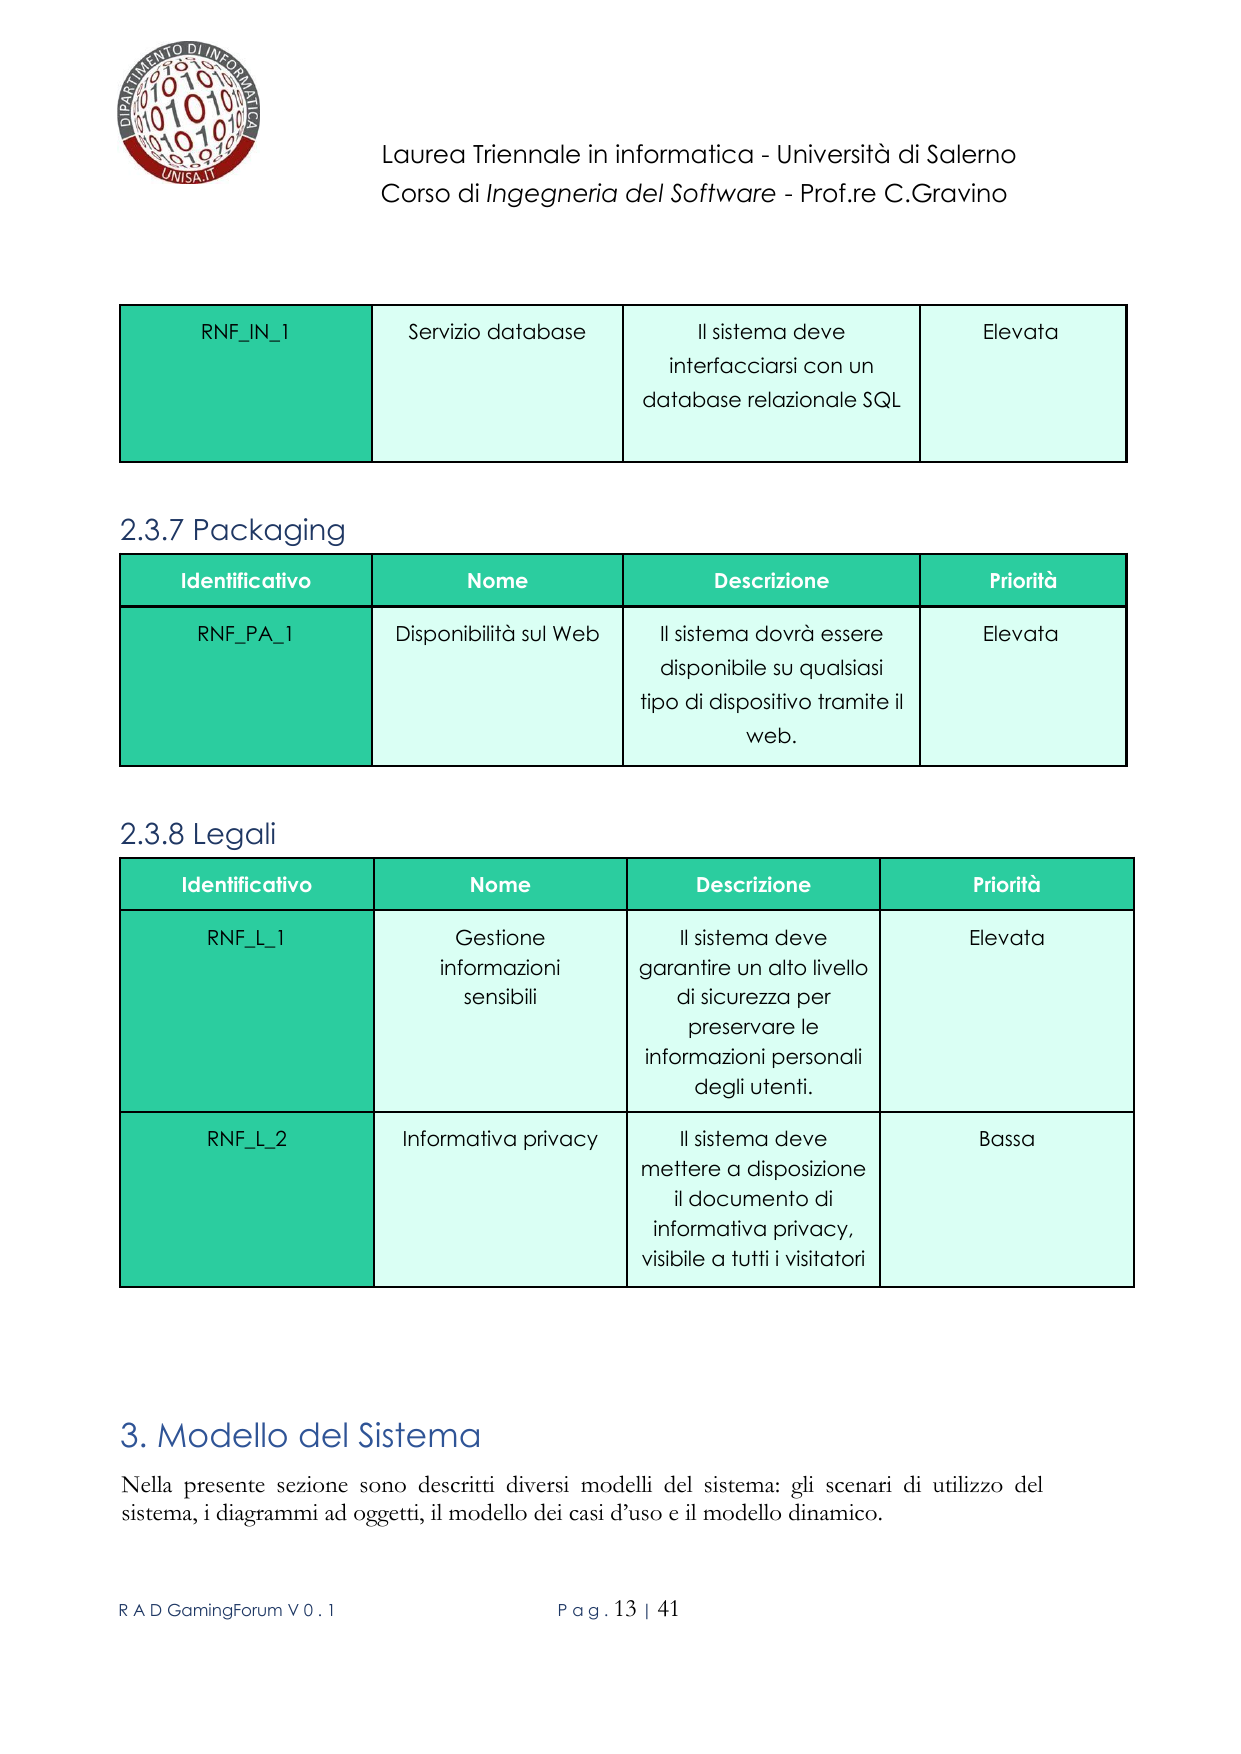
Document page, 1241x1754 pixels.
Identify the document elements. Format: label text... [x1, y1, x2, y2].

text Nella presente sezione sono descritti diversi modelli del sistema: gli scenari di utilizzo del sistema, i diagrammi ad oggetti, il modello dei casi d’uso e il modello dinamico. [121, 1471, 1045, 1527]
table_header Priorità [881, 859, 1133, 909]
table_cell Servizio database [373, 306, 622, 461]
table_header Identificativo [121, 555, 371, 605]
picture [117, 41, 260, 184]
table_cell Gestione informazioni sensibili [375, 911, 626, 1111]
subtitle 3. Modello del Sistema [120, 1410, 1132, 1457]
table_header Identificativo [121, 859, 373, 909]
table_cell Disponibilità sul Web [373, 608, 622, 765]
table_cell Il sistema deve garantire un alto livello di sicurezza per preservare le informazioni personali degli utenti. [628, 911, 879, 1111]
subtitle 2.3.8 Legali [120, 812, 1132, 853]
subtitle 2.3.7 Packaging [120, 508, 1132, 549]
table_header Descrizione [628, 859, 879, 909]
table_cell Elevata [881, 911, 1133, 1111]
table_header Nome [373, 555, 622, 605]
table_header Nome [375, 859, 626, 909]
table_header Descrizione [624, 555, 919, 605]
table_cell Il sistema dovrà essere disponibile su qualsiasi tipo di dispositivo tramite il web. [624, 608, 919, 765]
table_header Priorità [921, 555, 1125, 605]
table_cell Informativa privacy [375, 1113, 626, 1286]
table_cell RNF_L_2 [121, 1113, 373, 1286]
table_cell Elevata [921, 608, 1125, 765]
table_cell RNF_PA_1 [121, 608, 371, 765]
table_cell Il sistema deve interfacciarsi con un database relazionale SQL [624, 306, 919, 461]
table_cell Bassa [881, 1113, 1133, 1286]
table_cell RNF_L_1 [121, 911, 373, 1111]
table_cell Elevata [921, 306, 1125, 461]
table_cell Il sistema deve mettere a disposizione il documento di informativa privacy, visibile a tutti i visitatori [628, 1113, 879, 1286]
table_cell RNF_IN_1 [121, 306, 371, 461]
